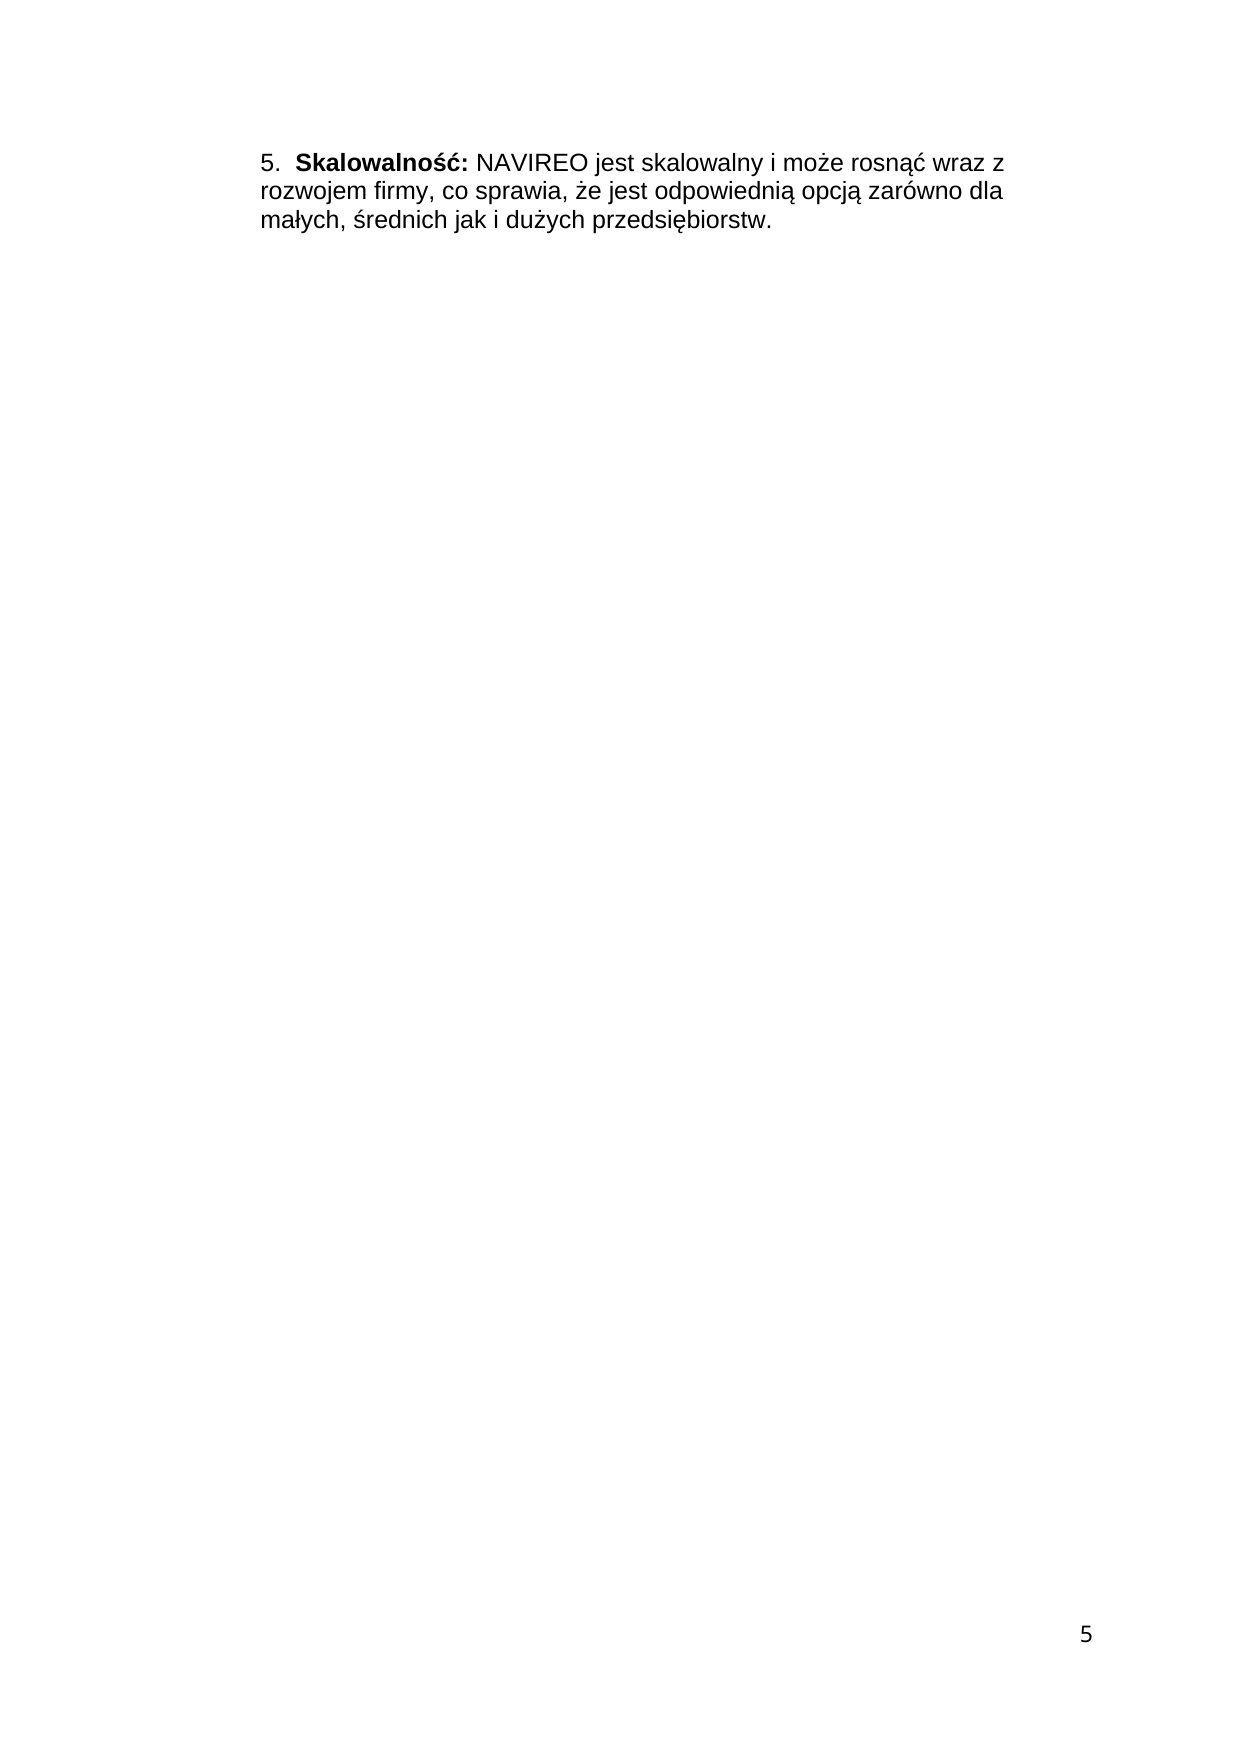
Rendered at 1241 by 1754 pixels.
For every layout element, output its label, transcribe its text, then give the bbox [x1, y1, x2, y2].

list Skalowalność: NAVIREO jest skalowalny i może rosnąć wraz z rozwojem firmy, co sprawia, że jest odpowiednią opcją zarówno dla małych, średnich jak i dużych przedsiębiorstw. [260, 148, 1093, 234]
